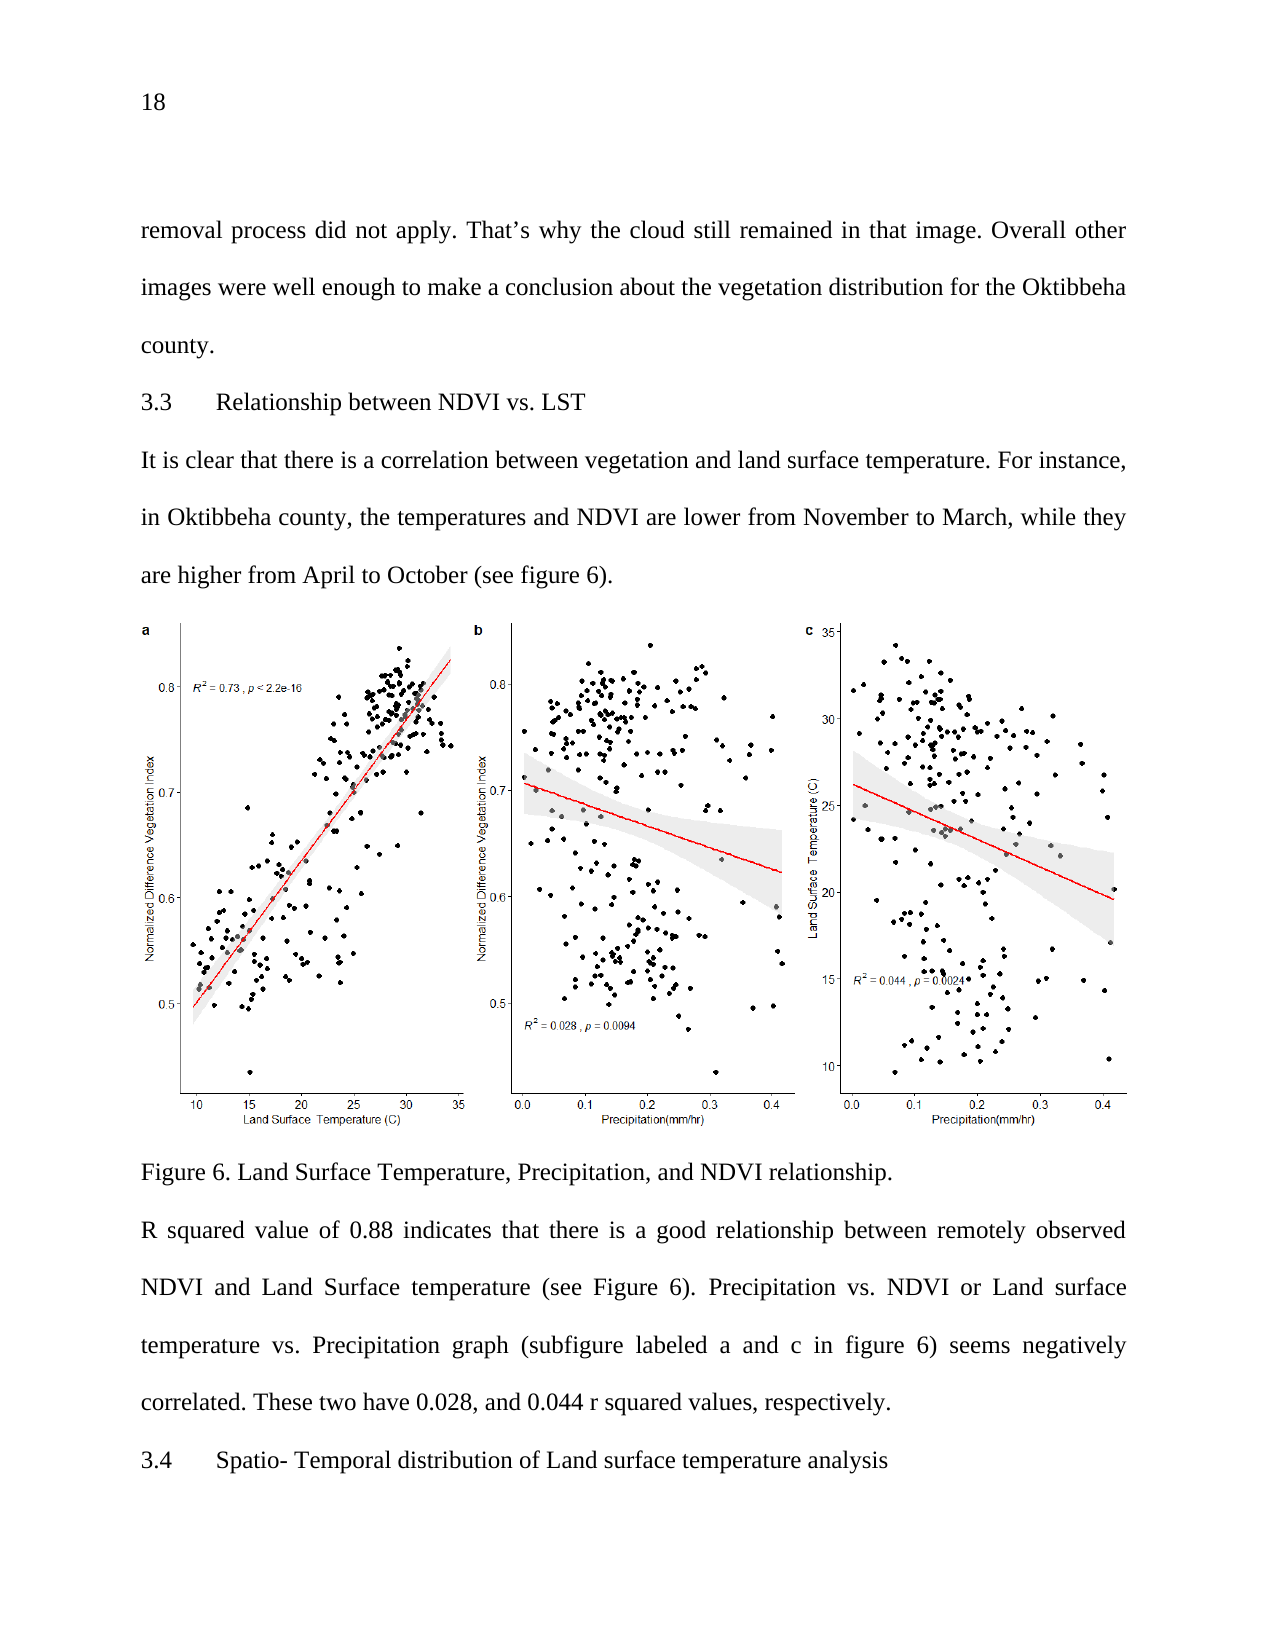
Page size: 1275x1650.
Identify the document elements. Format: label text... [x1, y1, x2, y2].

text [141, 215, 1127, 359]
text 3.3 Relationship between NDVI vs. LST [141, 387, 1127, 416]
text R squared value of 0.88 indicates that there is a good relationship between remotely observed NDVI and Land Surface temperature (see Figure 6). Precipitation vs. NDVI or Land surface temperature vs. Precipitation graph (subfigure labeled a and c in figure 6) seems negatively correlated. These two have 0.028, and 0.044 r squared values, respectively. [141, 1215, 1127, 1416]
text It is clear that there is a correlation between vegetation and land surface temperature. For instance, in Oktibbeha county, the temperatures and NDVI are lower from November to March, while they are higher from April to October (see figure 6). [141, 445, 1127, 589]
picture [140, 617, 1128, 1129]
text 3.4 Spatio- Temporal distribution of Land surface temperature analysis [141, 1445, 1127, 1474]
text Figure 6. Land Surface Temperature, Precipitation, and NDVI relationship. [141, 1157, 1127, 1186]
